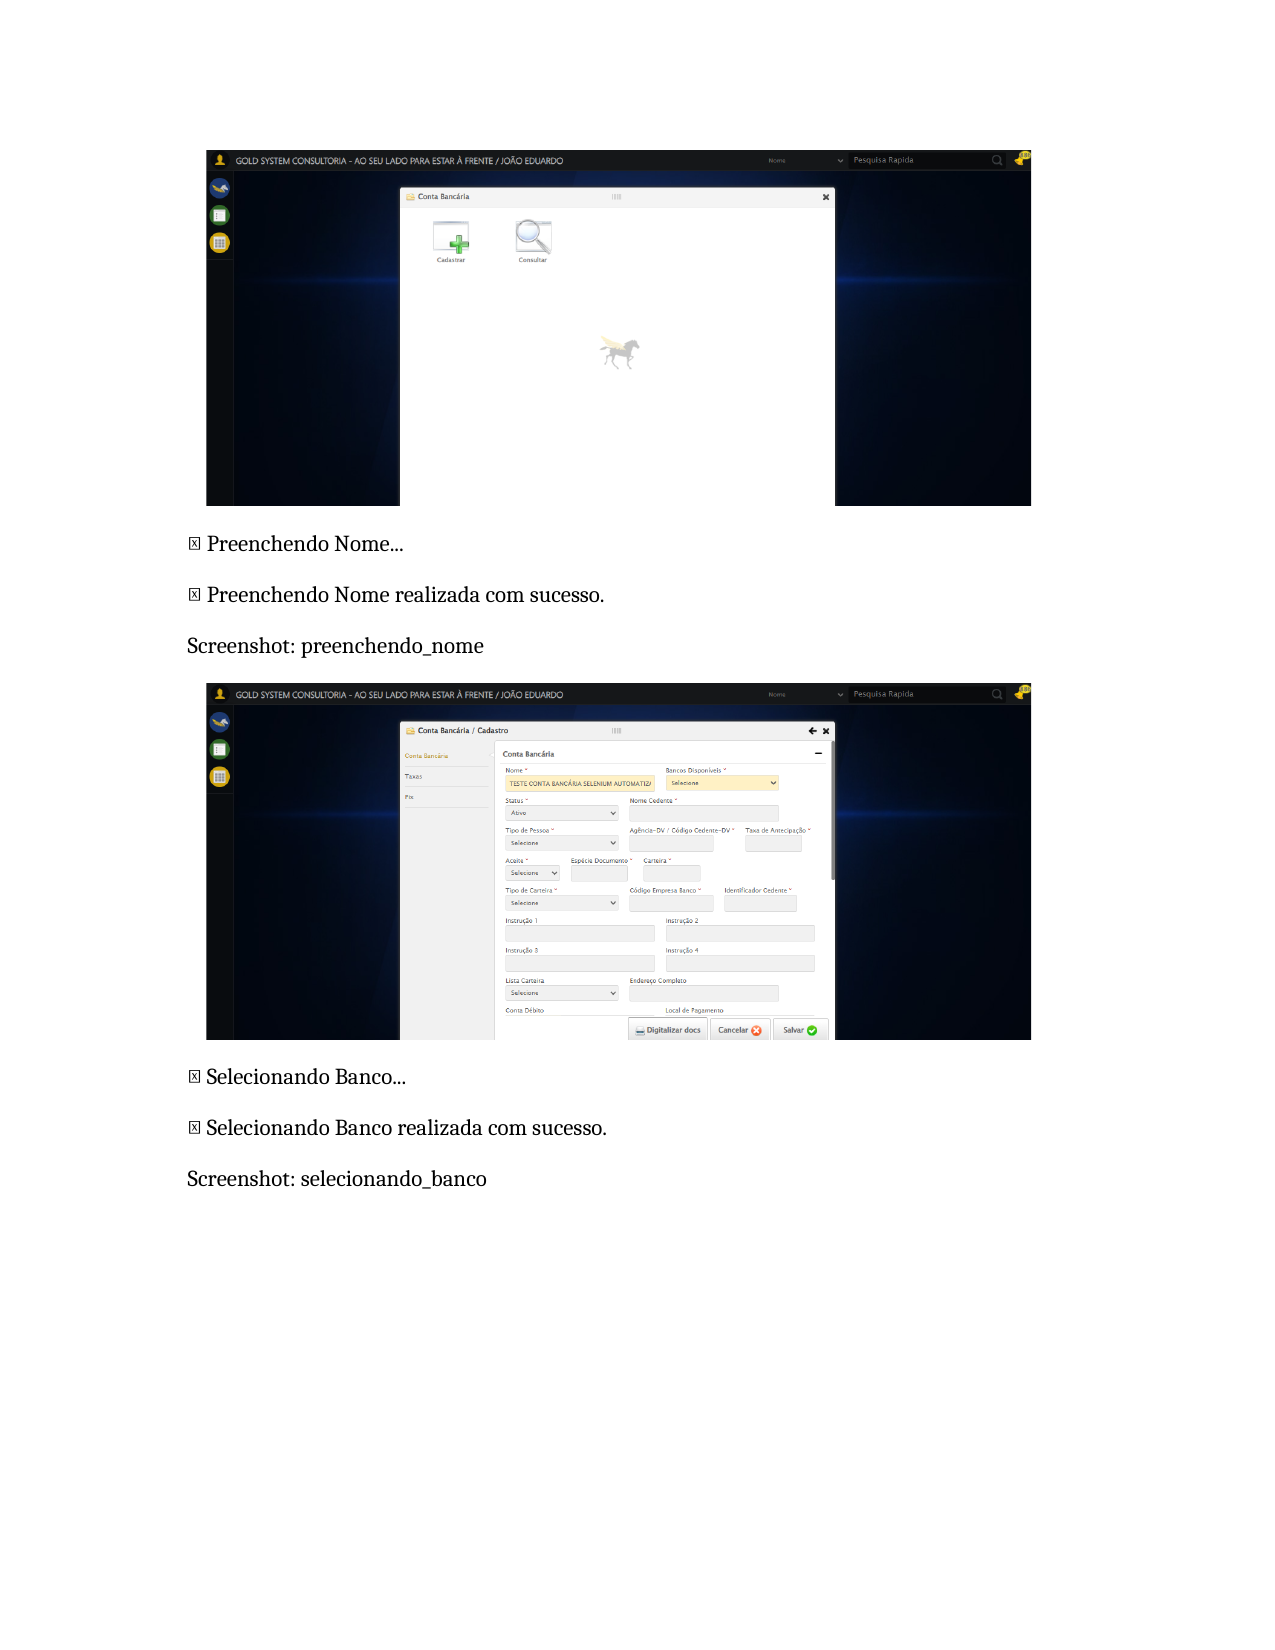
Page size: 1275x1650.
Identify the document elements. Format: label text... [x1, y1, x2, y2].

text 🔄 Selecionando Banco... [187, 1064, 1087, 1090]
text 🔄 Preenchendo Nome... [187, 530, 1087, 557]
text Screenshot: selecionando_banco [187, 1166, 1087, 1192]
picture [206, 150, 1032, 506]
text Screenshot: preenchendo_nome [187, 632, 1087, 659]
text ✅ Preenchendo Nome realizada com sucesso. [187, 581, 1087, 608]
text ✅ Selecionando Banco realizada com sucesso. [187, 1115, 1087, 1141]
picture [206, 683, 1032, 1040]
